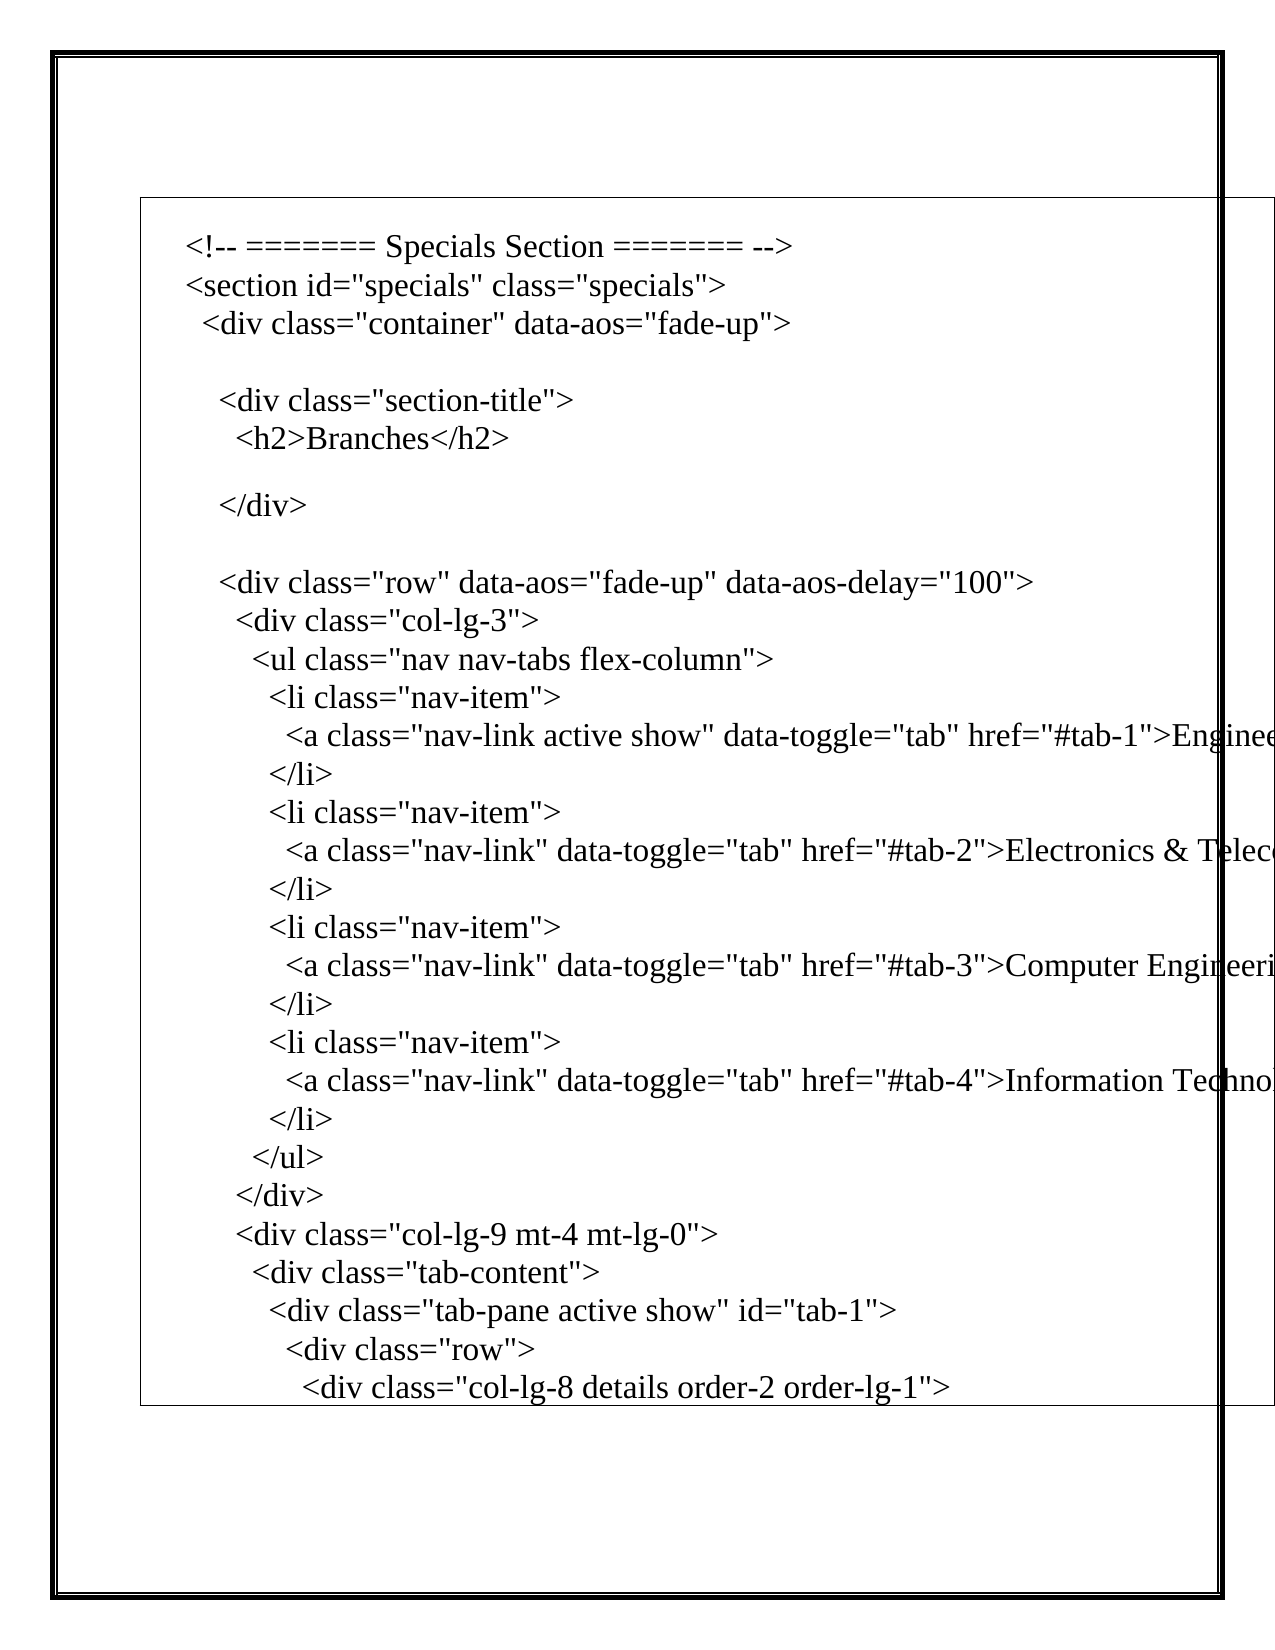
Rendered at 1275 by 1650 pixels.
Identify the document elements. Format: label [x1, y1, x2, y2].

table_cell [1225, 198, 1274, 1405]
table_cell [141, 198, 1217, 1405]
